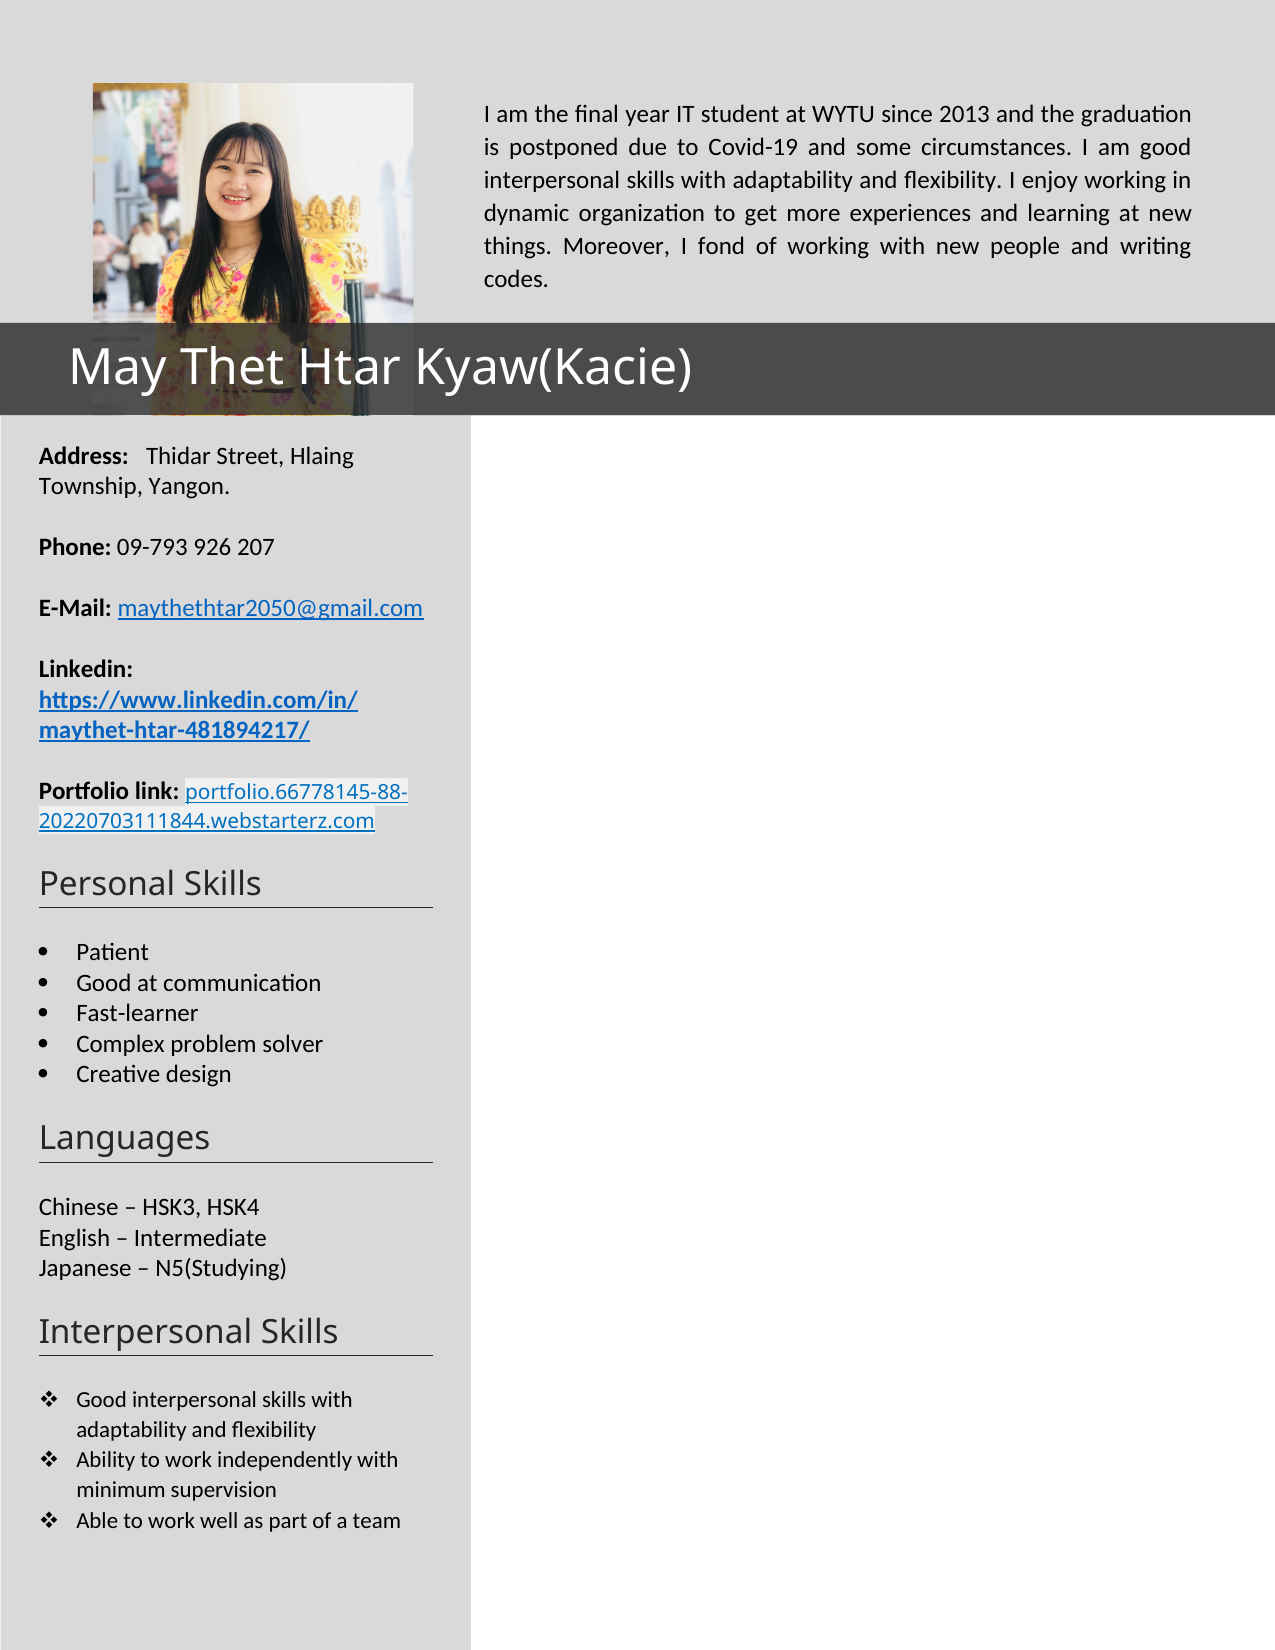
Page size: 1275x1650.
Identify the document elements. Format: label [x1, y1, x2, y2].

picture [92, 83, 414, 322]
